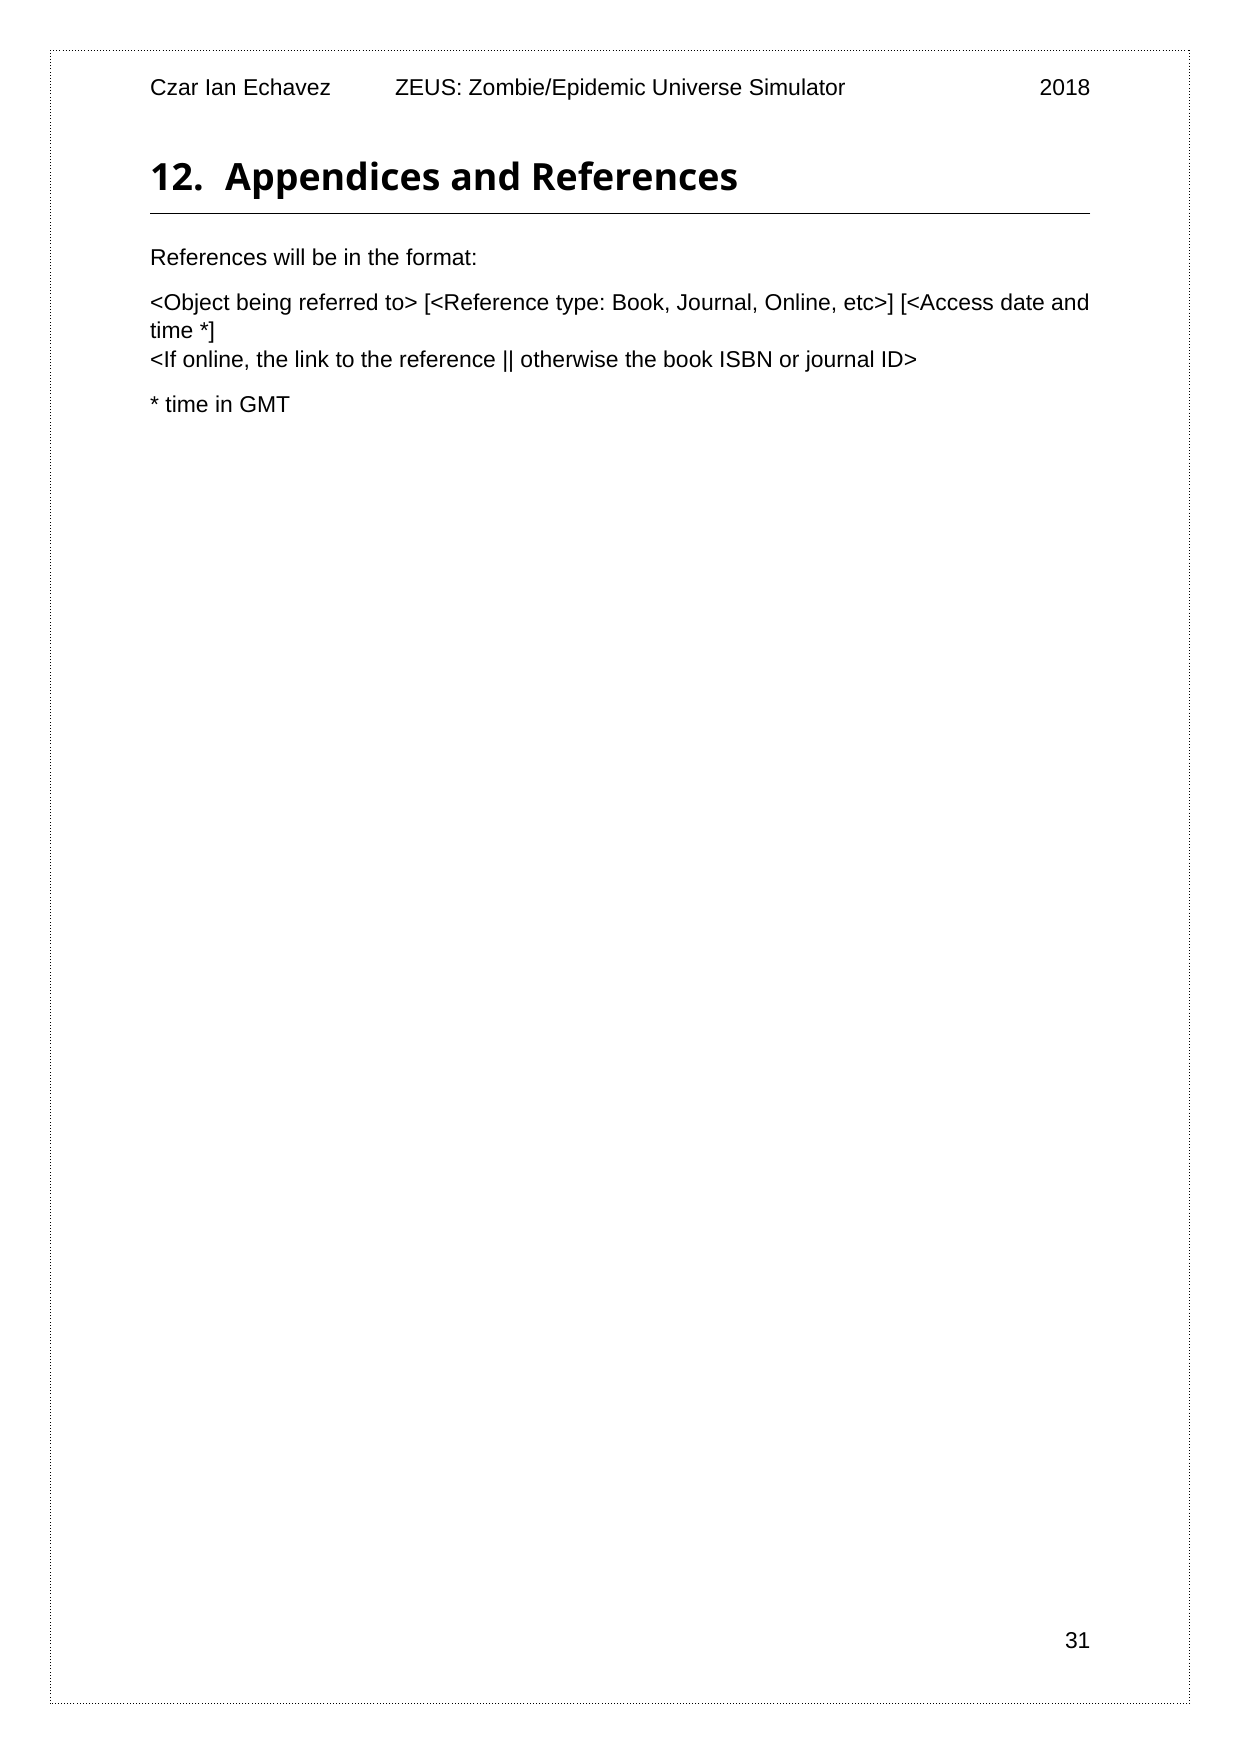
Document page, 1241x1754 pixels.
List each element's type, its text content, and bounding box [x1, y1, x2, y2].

text <If online, the link to the reference || otherwise the book ISBN or journal ID> [150, 346, 1090, 372]
subtitle Appendices and References [150, 150, 1090, 213]
text References will be in the format: [150, 244, 1090, 270]
text <Object being referred to> [<Reference type: Book, Journal, Online, etc>] [<Access date and time *] [150, 289, 1090, 343]
text * time in GMT [150, 391, 1090, 417]
